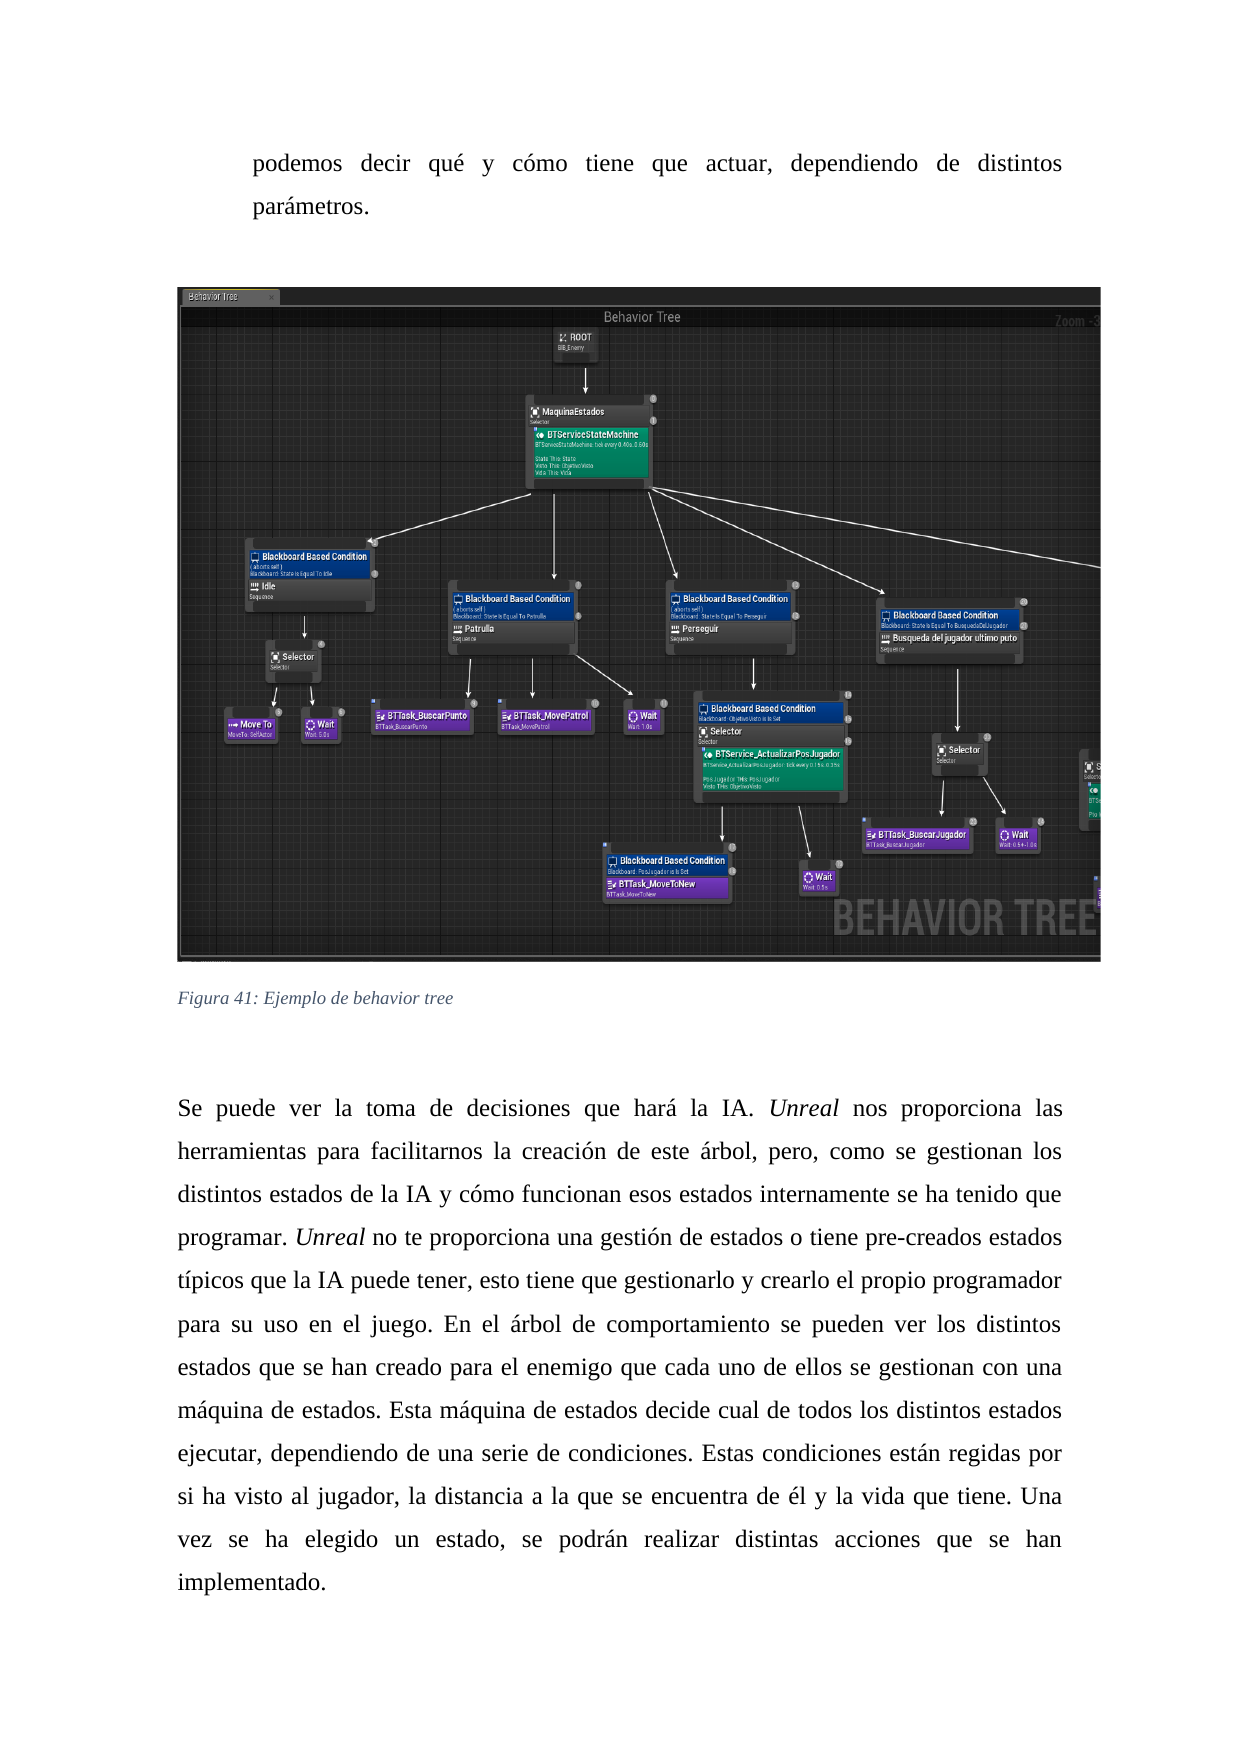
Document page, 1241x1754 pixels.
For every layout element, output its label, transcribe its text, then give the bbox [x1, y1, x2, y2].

picture [177, 287, 1101, 962]
text Se puede ver la toma de decisiones que hará la IA. Unreal nos proporciona las herramientas para facilitarnos la creación de este árbol, pero, como se gestionan los distintos estados de la IA y cómo funcionan esos estados internamente se ha tenido que programar. Unreal no te proporciona una gestión de estados o tiene pre-creados estados típicos que la IA puede tener, esto tiene que gestionarlo y crearlo el propio programador para su uso en el juego. En el árbol de comportamiento se pueden ver los distintos estados que se han creado para el enemigo que cada uno de ellos se gestionan con una máquina de estados. Esta máquina de estados decide cual de todos los distintos estados ejecutar, dependiendo de una serie de condiciones. Estas condiciones están regidas por si ha visto al jugador, la distancia a la que se encuentra de él y la vida que tiene. Una vez se ha elegido un estado, se podrán realizar distintas acciones que se han implementado. [177, 1093, 1063, 1596]
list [215, 148, 1063, 219]
text Figura : Ejemplo de behavior tree [177, 987, 1063, 1008]
